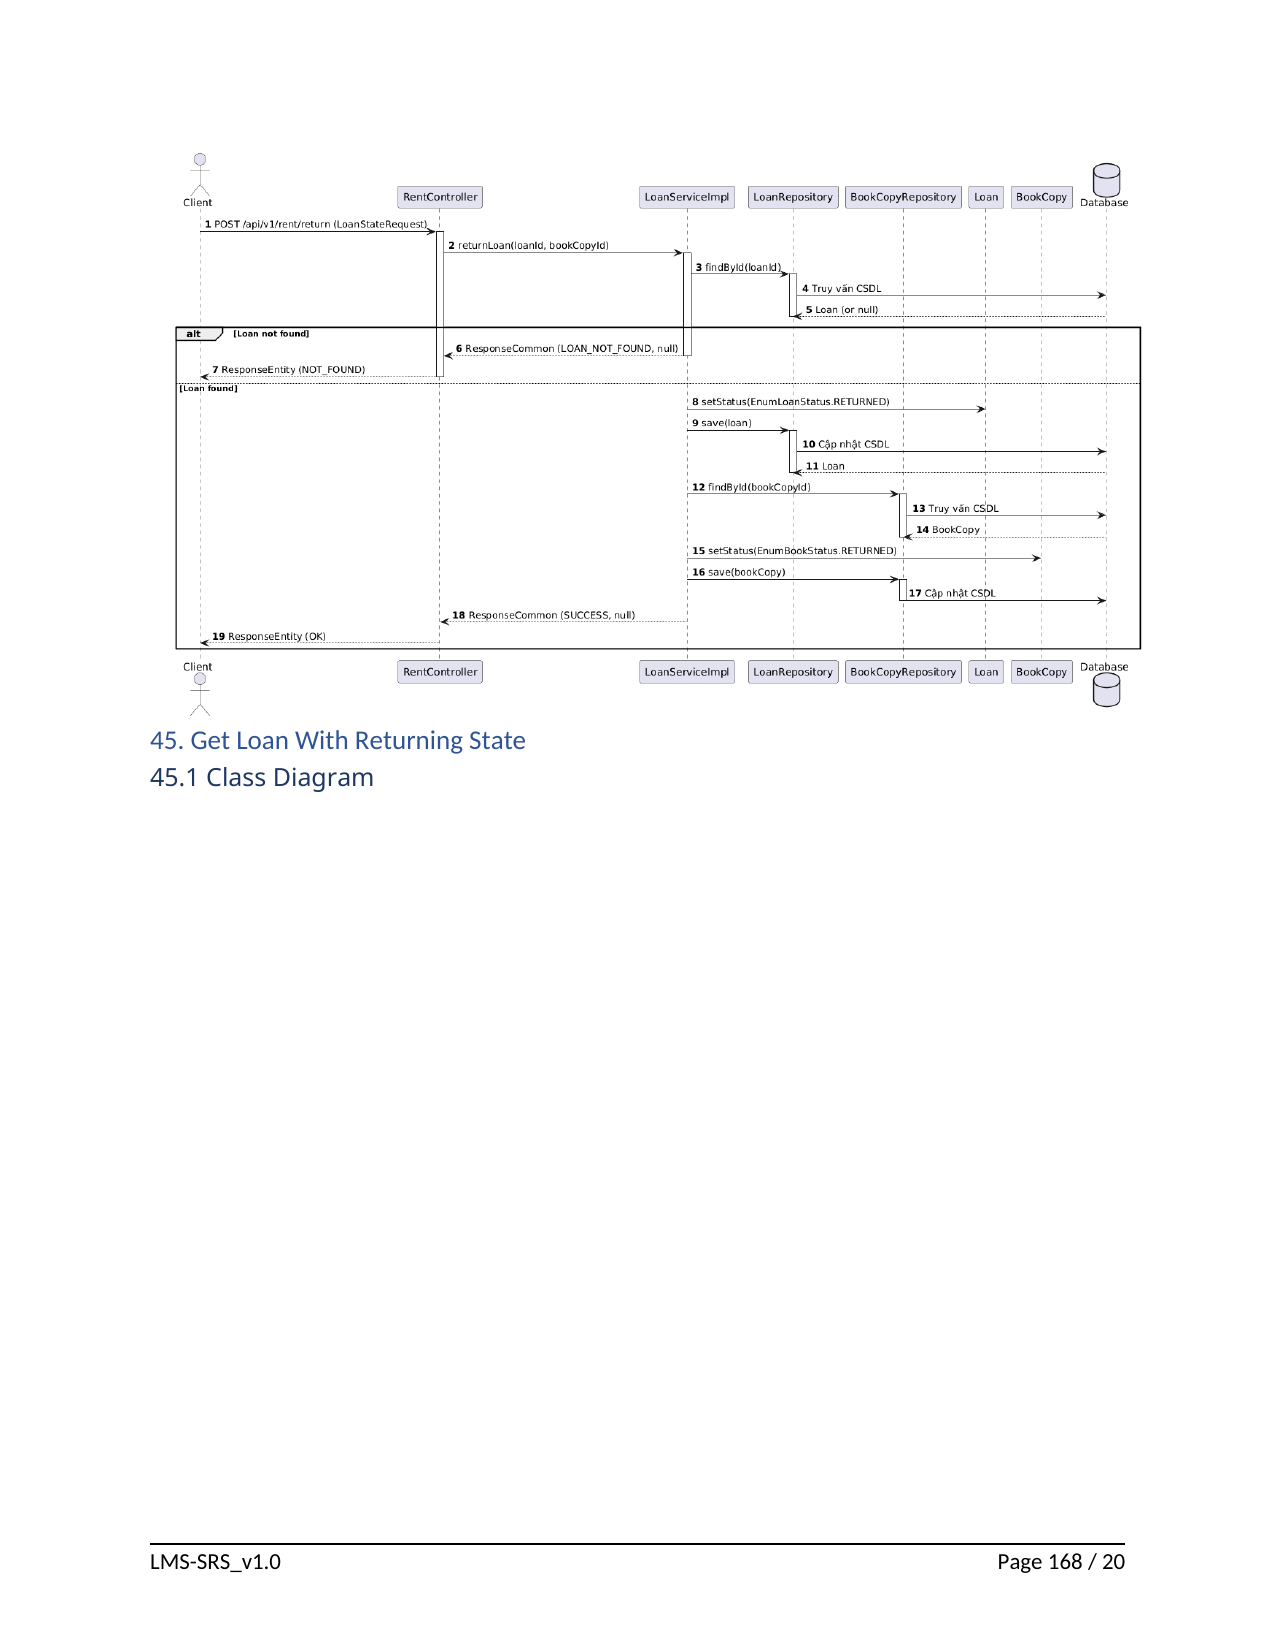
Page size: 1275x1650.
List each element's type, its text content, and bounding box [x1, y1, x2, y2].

subtitle 45. Get Loan With Returning State [150, 723, 1125, 756]
subtitle 45.1 Class Diagram [150, 760, 1125, 794]
